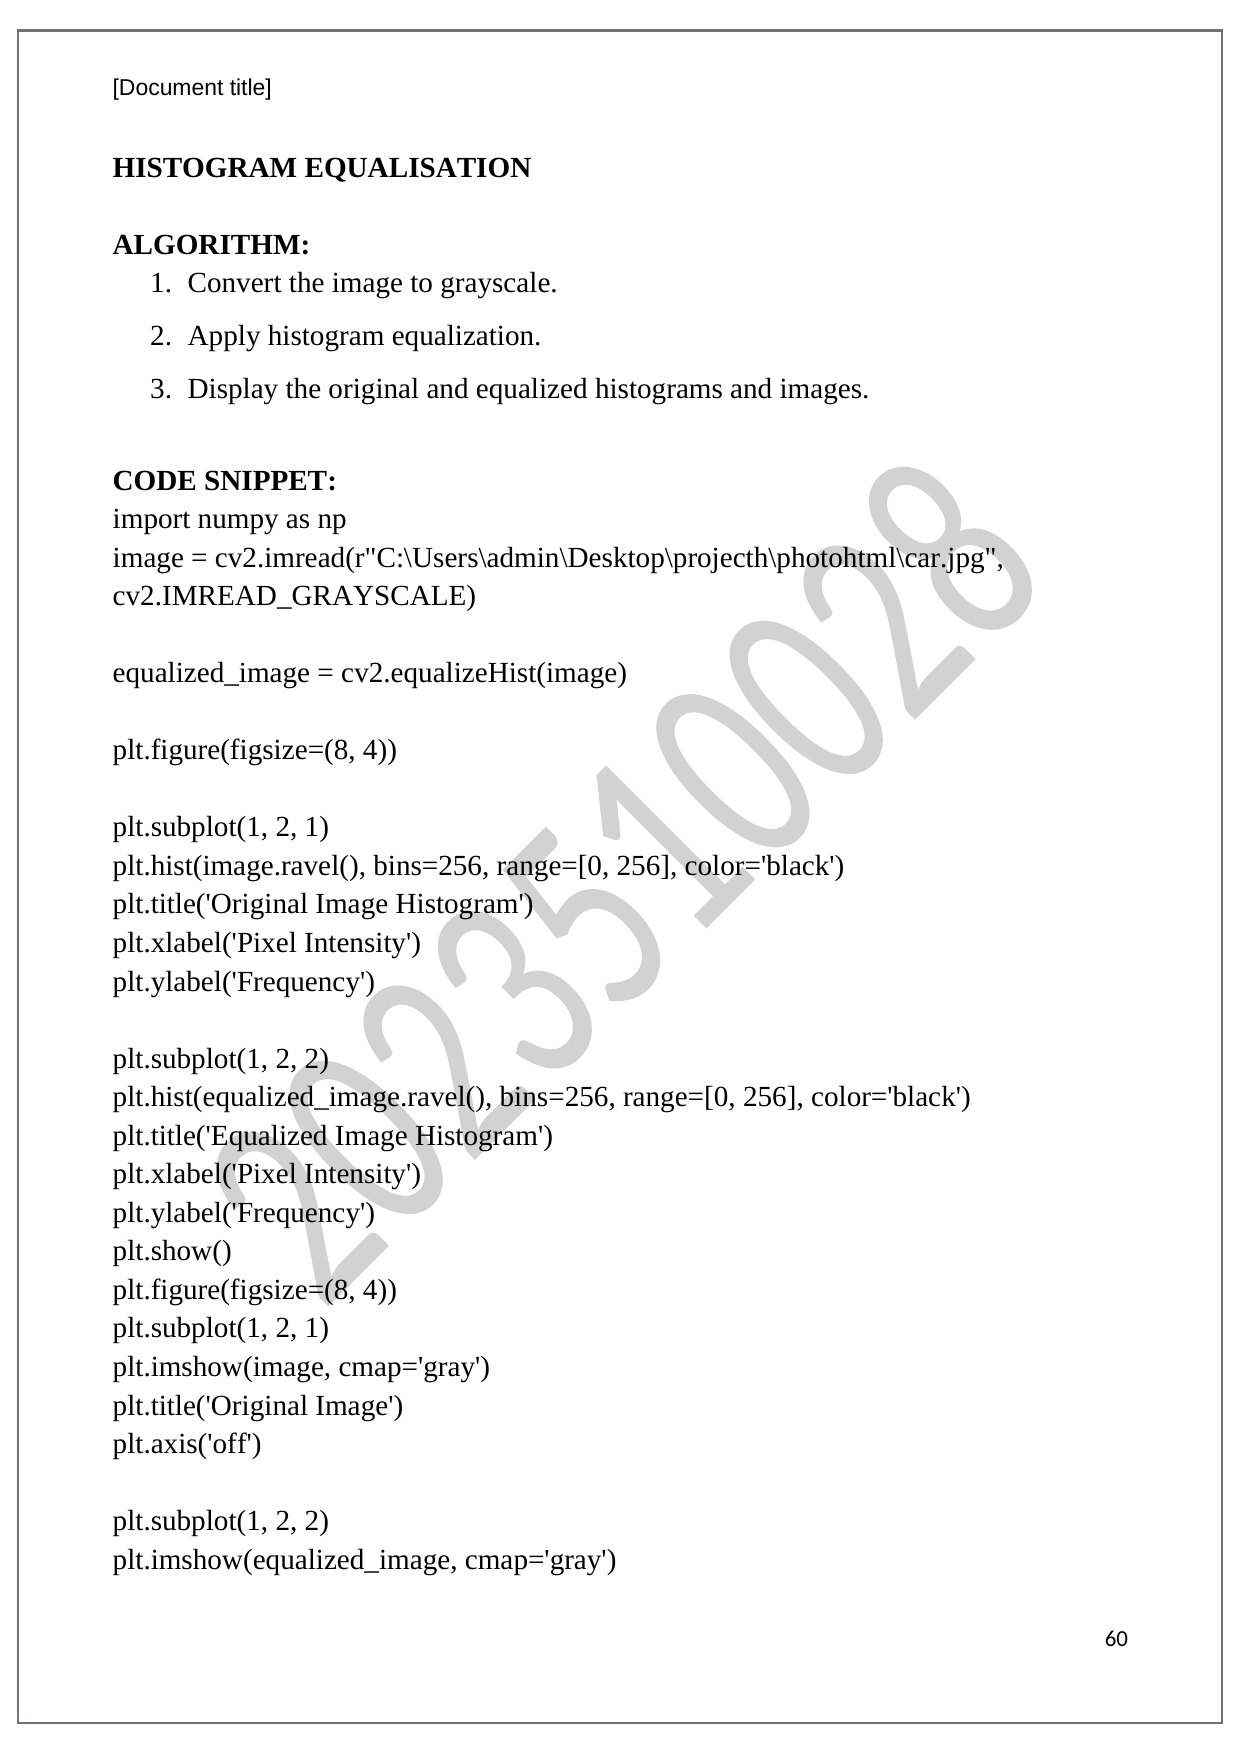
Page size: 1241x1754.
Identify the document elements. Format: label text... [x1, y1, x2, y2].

text plt.figure(figsize=(8, 4)) [112, 1272, 1128, 1306]
text plt.imshow(image, cmap='gray') [112, 1349, 1128, 1383]
list Apply histogram equalization. [150, 318, 1128, 352]
text plt.subplot(1, 2, 2) [112, 1041, 1128, 1074]
text equalized_image = cv2.equalizeHist(image) [112, 655, 1128, 689]
text plt.ylabel('Frequency') [112, 1195, 1128, 1228]
text plt.hist(image.ravel(), bins=256, range=[0, 256], color='black') [112, 848, 1128, 882]
text plt.title('Original Image Histogram') [112, 887, 1128, 920]
text plt.hist(equalized_image.ravel(), bins=256, range=[0, 256], color='black') [112, 1079, 1128, 1113]
text CODE SNIPPET: [112, 463, 1128, 496]
text plt.xlabel('Pixel Intensity') [112, 925, 1128, 959]
text HISTOGRAM EQUALISATION [112, 150, 1128, 183]
text plt.imshow(equalized_image, cmap='gray') [112, 1542, 1128, 1575]
text plt.axis('off') [112, 1426, 1128, 1460]
text import numpy as np [112, 501, 1128, 535]
text plt.ylabel('Frequency') [112, 964, 1128, 997]
text plt.figure(figsize=(8, 4)) [112, 732, 1128, 766]
text plt.subplot(1, 2, 1) [112, 1311, 1128, 1344]
text plt.subplot(1, 2, 1) [112, 809, 1128, 843]
list Convert the image to grayscale. [150, 266, 1128, 299]
text plt.show() [112, 1233, 1128, 1267]
text ALGORITHM: [112, 227, 1128, 261]
text plt.title('Original Image') [112, 1388, 1128, 1421]
text plt.title('Equalized Image Histogram') [112, 1118, 1128, 1151]
text image = cv2.imread(r"C:\Users\admin\Desktop\projecth\photohtml\car.jpg", cv2.IMREAD_GRAYSCALE) [112, 540, 1128, 612]
text plt.xlabel('Pixel Intensity') [112, 1156, 1128, 1190]
list Display the original and equalized histograms and images. [150, 371, 1128, 405]
text plt.subplot(1, 2, 2) [112, 1503, 1128, 1537]
